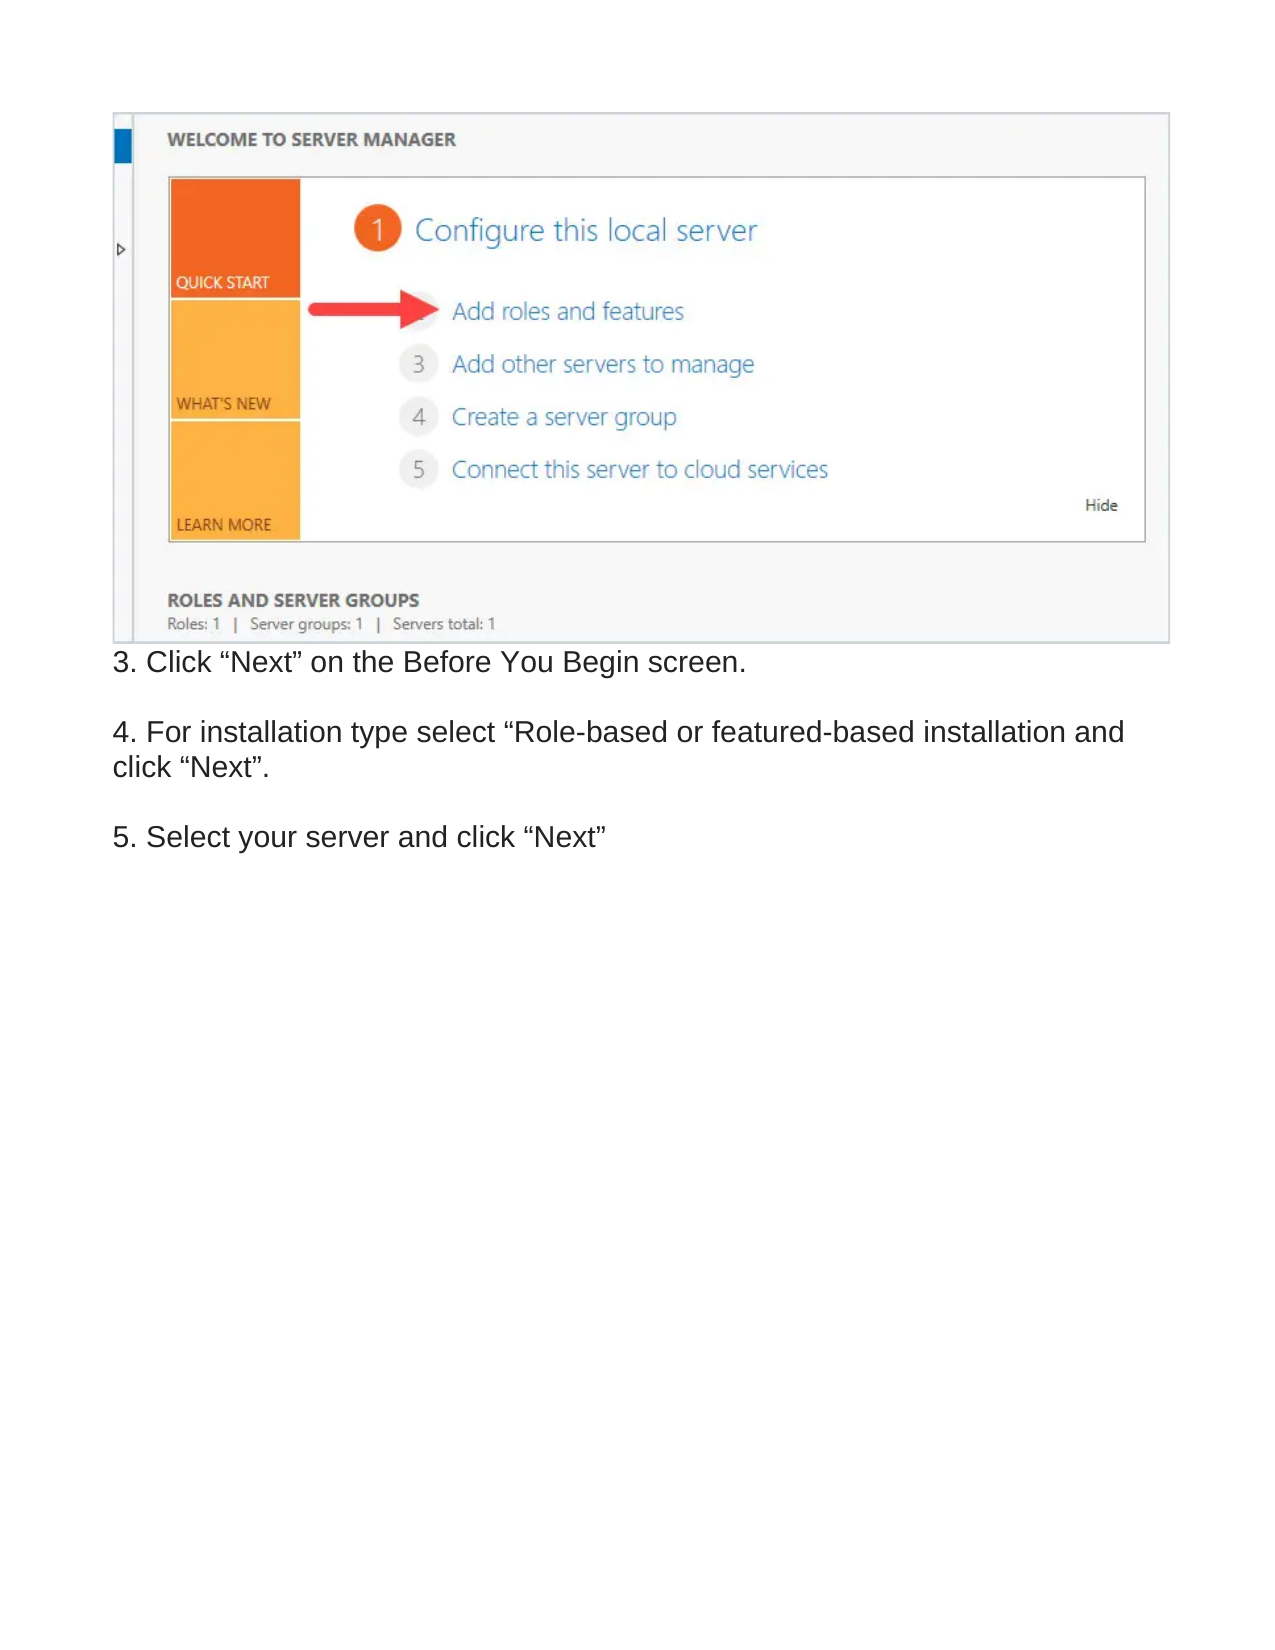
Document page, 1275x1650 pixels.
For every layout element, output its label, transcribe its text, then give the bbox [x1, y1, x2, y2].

text 3. Click “Next” on the Before You Begin screen. [112, 644, 1170, 678]
text 5. Select your server and click “Next” [112, 819, 1170, 854]
text 4. For installation type select “Role-based or featured-based installation and click “Next”. [112, 714, 1170, 783]
picture [112, 112, 1171, 644]
